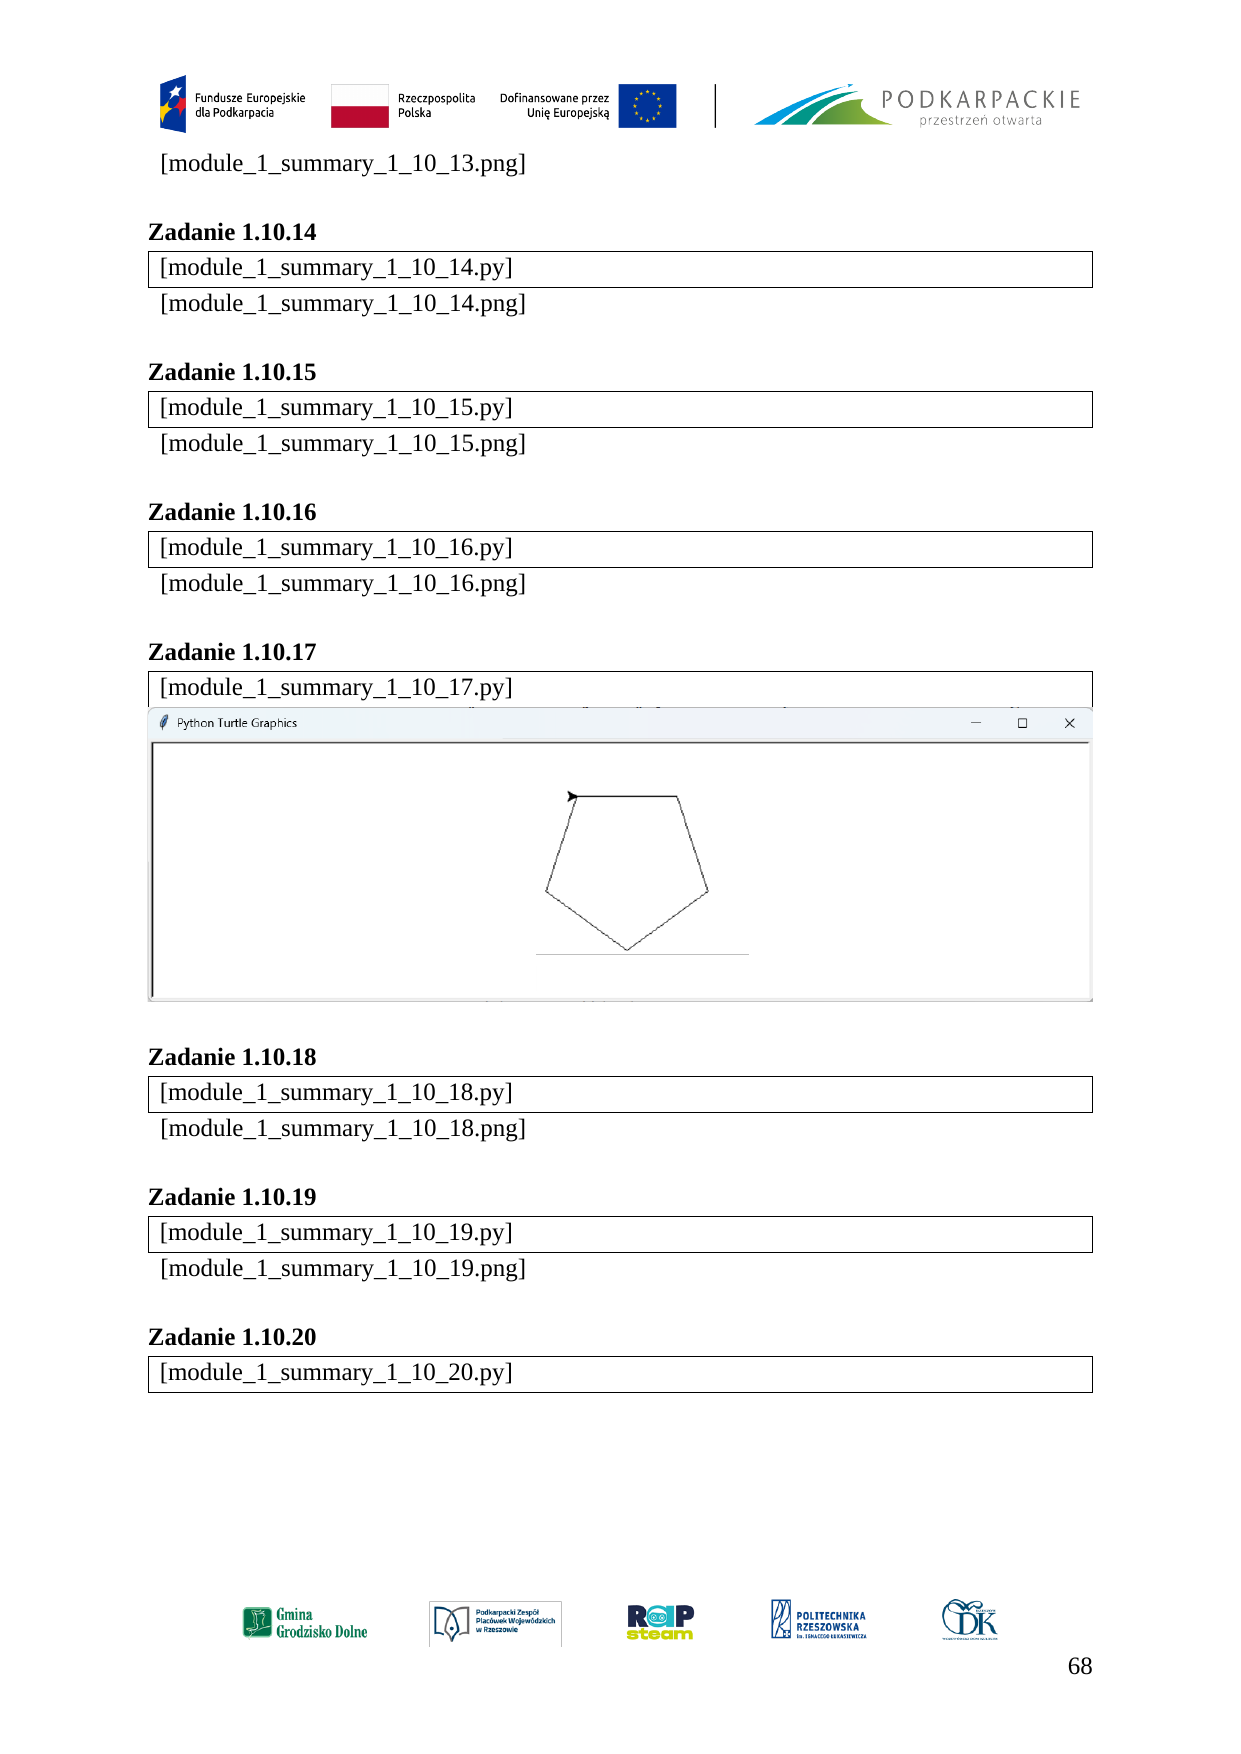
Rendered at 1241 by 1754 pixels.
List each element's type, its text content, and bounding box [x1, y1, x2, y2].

text [module_1_summary_1_10_16.png] [148, 568, 1092, 596]
picture [147, 707, 1093, 1002]
text [module_1_summary_1_10_14.png] [148, 288, 1092, 316]
text Zadanie 1.10.19 [148, 1182, 1092, 1210]
text Zadanie 1.10.20 [148, 1322, 1092, 1350]
table_header [module_1_summary_1_10_20.py] [149, 1357, 1092, 1392]
text [module_1_summary_1_10_13.png] [148, 148, 1092, 176]
table_header [module_1_summary_1_10_19.py] [149, 1217, 1092, 1252]
text Zadanie 1.10.15 [148, 357, 1092, 385]
text Zadanie 1.10.18 [148, 1042, 1092, 1070]
text [module_1_summary_1_10_19.png] [148, 1253, 1092, 1281]
text [module_1_summary_1_10_18.png] [148, 1113, 1092, 1141]
table_header [module_1_summary_1_10_16.py] [149, 532, 1092, 567]
table_header [module_1_summary_1_10_15.py] [149, 392, 1092, 427]
text Zadanie 1.10.14 [148, 217, 1092, 245]
text [module_1_summary_1_10_15.png] [148, 428, 1092, 456]
text Zadanie 1.10.16 [148, 497, 1092, 525]
picture [147, 60, 1093, 148]
text Zadanie 1.10.17 [148, 637, 1092, 665]
table_header [module_1_summary_1_10_14.py] [149, 252, 1092, 287]
table_header [module_1_summary_1_10_17.py] [149, 672, 1092, 707]
table_header [module_1_summary_1_10_18.py] [149, 1077, 1092, 1112]
picture [242, 1585, 998, 1652]
